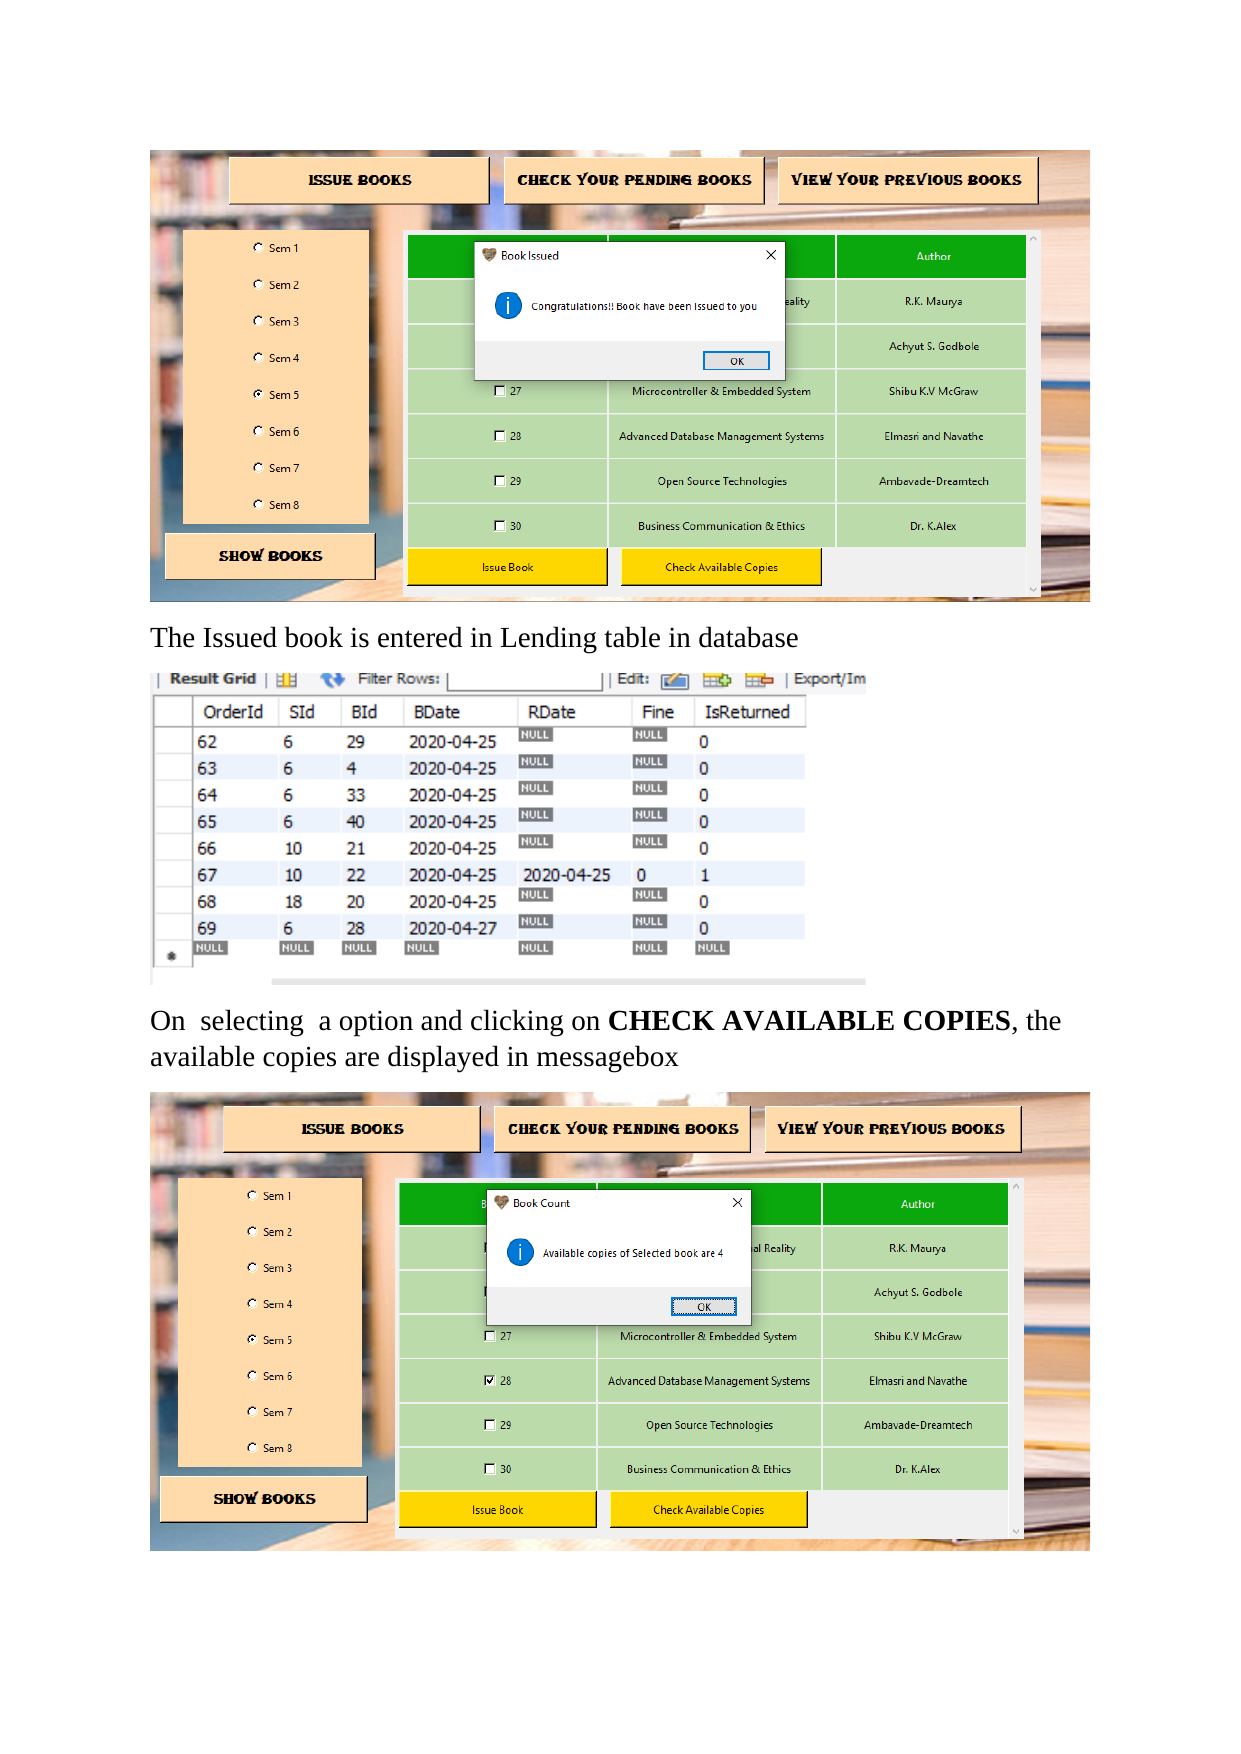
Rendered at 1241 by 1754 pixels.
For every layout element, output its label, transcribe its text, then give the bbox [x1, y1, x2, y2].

picture [150, 150, 1091, 602]
picture [150, 1092, 1091, 1551]
text On selecting a option and clicking on CHECK AVAILABLE COPIES, the available copies are displayed in messagebox [150, 1003, 1090, 1073]
text The Issued book is entered in Lending table in database [150, 621, 1090, 654]
picture [150, 673, 866, 985]
